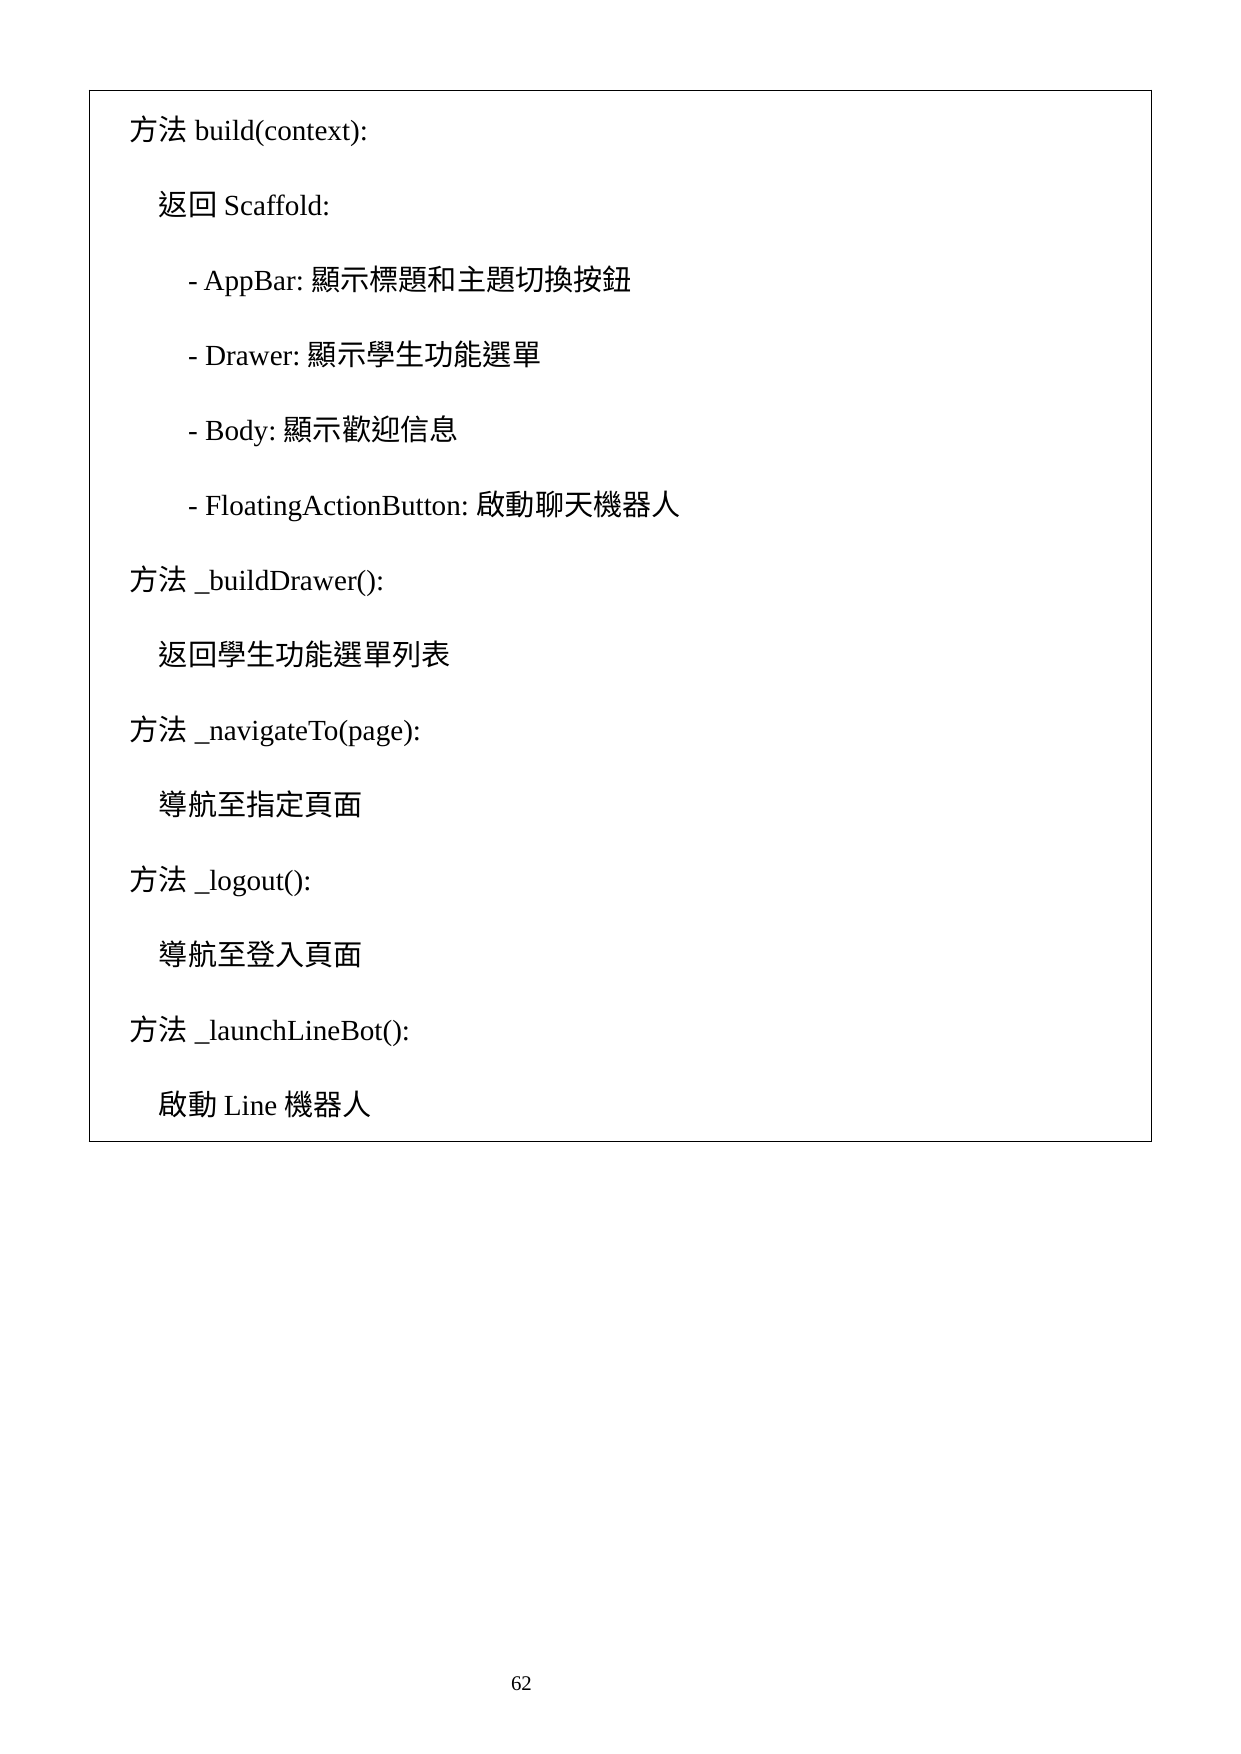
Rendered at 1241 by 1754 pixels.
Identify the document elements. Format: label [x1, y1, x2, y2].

table_cell [90, 91, 1151, 1141]
